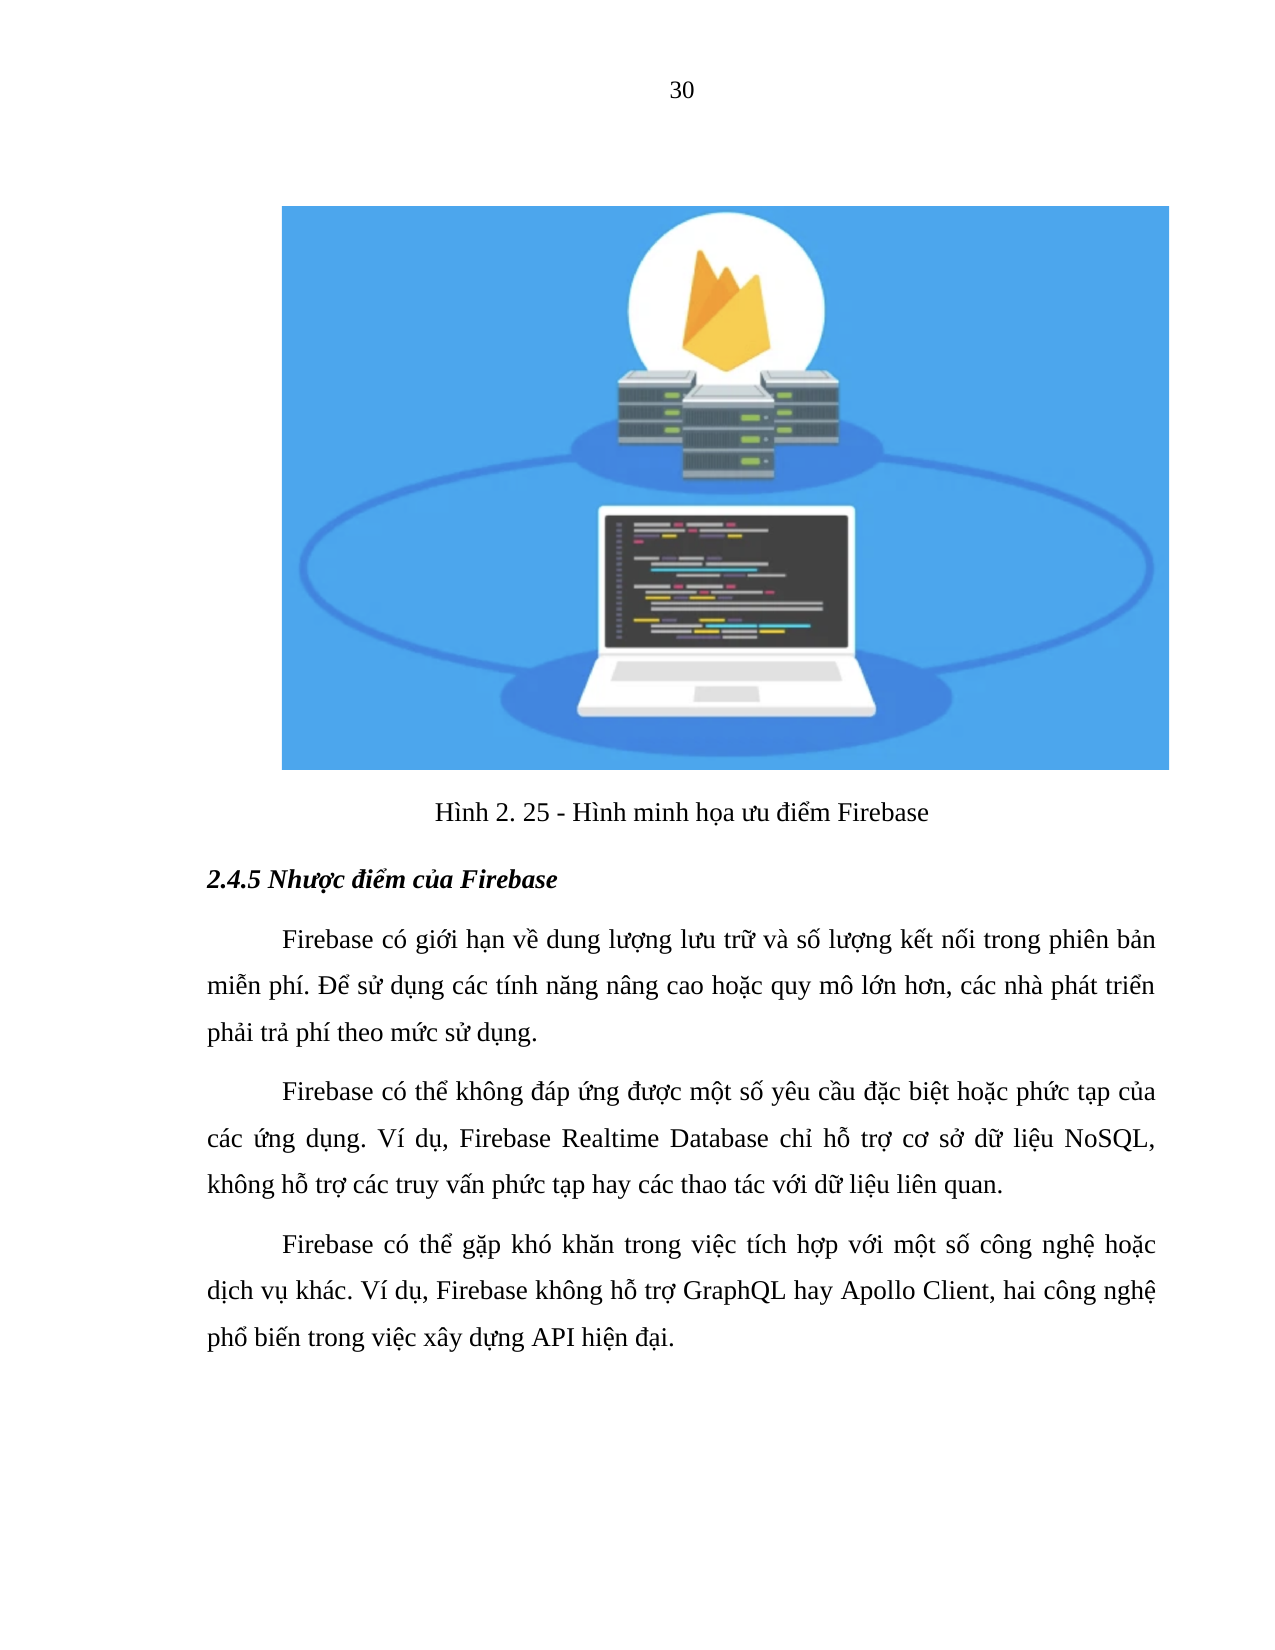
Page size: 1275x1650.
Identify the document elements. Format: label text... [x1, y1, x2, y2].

text Hình 2. 25 - Hình minh họa ưu điểm Firebase [207, 796, 1157, 827]
text Firebase có thể gặp khó khăn trong việc tích hợp với một số công nghệ hoặc dịch vụ khác. Ví dụ, Firebase không hỗ trợ GraphQL hay Apollo Client, hai công nghệ phổ biến trong việc xây dựng API hiện đại. [207, 1228, 1157, 1352]
text Firebase có giới hạn về dung lượng lưu trữ và số lượng kết nối trong phiên bản miễn phí. Để sử dụng các tính năng nâng cao hoặc quy mô lớn hơn, các nhà phát triển phải trả phí theo mức sử dụng. [207, 923, 1157, 1047]
picture [281, 206, 1170, 770]
text 2.4.5 Nhược điểm của Firebase [207, 863, 1157, 895]
text Firebase có thể không đáp ứng được một số yêu cầu đặc biệt hoặc phức tạp của các ứng dụng. Ví dụ, Firebase Realtime Database chỉ hỗ trợ cơ sở dữ liệu NoSQL, không hỗ trợ các truy vấn phức tạp hay các thao tác với dữ liệu liên quan. [207, 1075, 1157, 1200]
